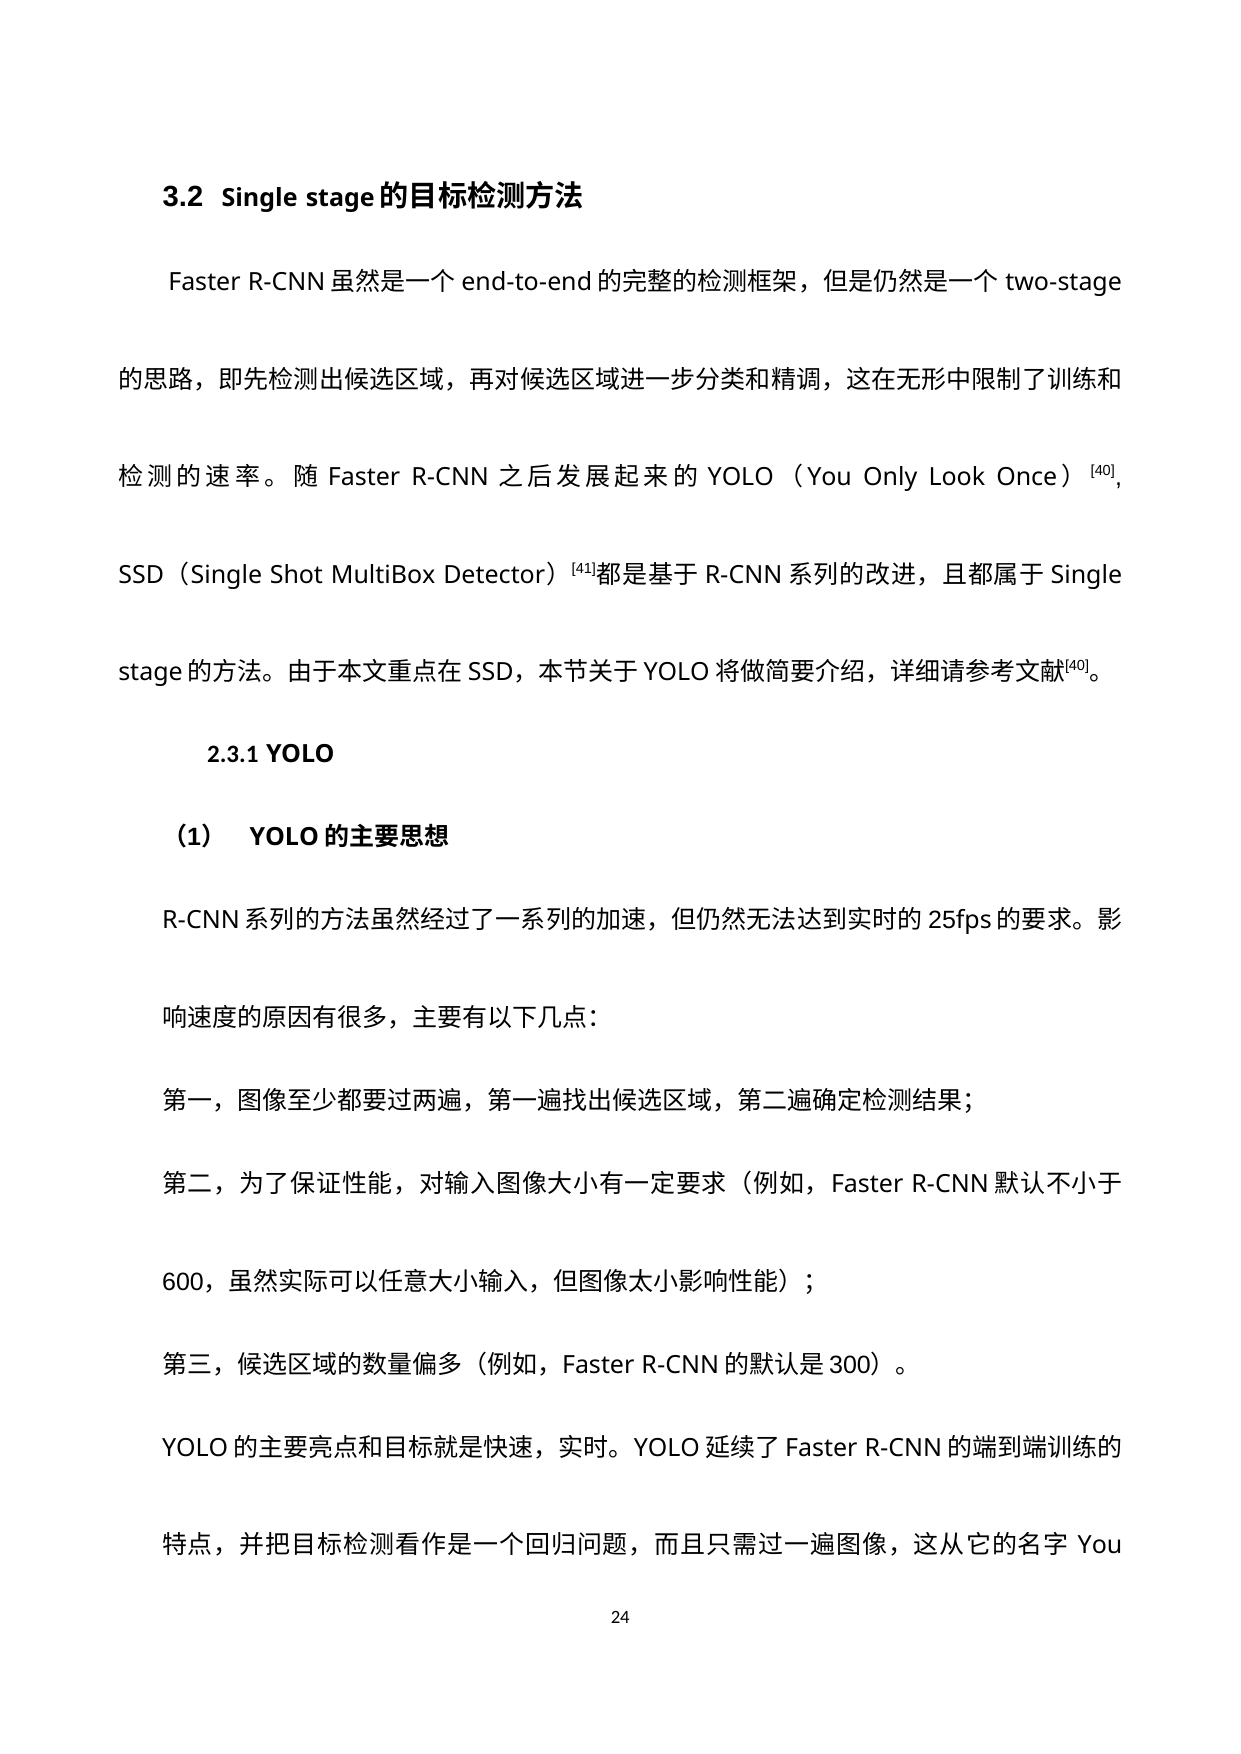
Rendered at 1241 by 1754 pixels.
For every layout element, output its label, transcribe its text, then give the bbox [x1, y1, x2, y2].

text 第三，候选区域的数量偏多（例如，Faster R-CNN的默认是300）。 [162, 1330, 1122, 1395]
text Faster R-CNN虽然是一个end-to-end的完整的检测框架，但是仍然是一个two-stage的思路，即先检测出候选区域，再对候选区域进一步分类和精调，这在无形中限制了训练和检测的速率。随Faster R-CNN之后发展起来的YOLO（You Only Look Once）[40], SSD（Single Shot MultiBox Detector）[41]都是基于R-CNN系列的改进，且都属于Single stage的方法。由于本文重点在SSD，本节关于YOLO将做简要介绍，详细请参考文献[40]。 [118, 247, 1122, 702]
text R-CNN系列的方法虽然经过了一系列的加速，但仍然无法达到实时的25fps的要求。影响速度的原因有很多，主要有以下几点： [162, 886, 1122, 1048]
list YOLO的主要思想 [162, 802, 1122, 867]
text 第二，为了保证性能，对输入图像大小有一定要求（例如，Faster R-CNN默认不小于600，虽然实际可以任意大小输入，但图像太小影响性能）； [162, 1149, 1122, 1312]
text 第一，图像至少都要过两遍，第一遍找出候选区域，第二遍确定检测结果； [162, 1066, 1122, 1131]
subtitle YOLO [207, 721, 1100, 786]
subtitle Single stage的目标检测方法 [162, 161, 1100, 226]
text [162, 1413, 1122, 1576]
